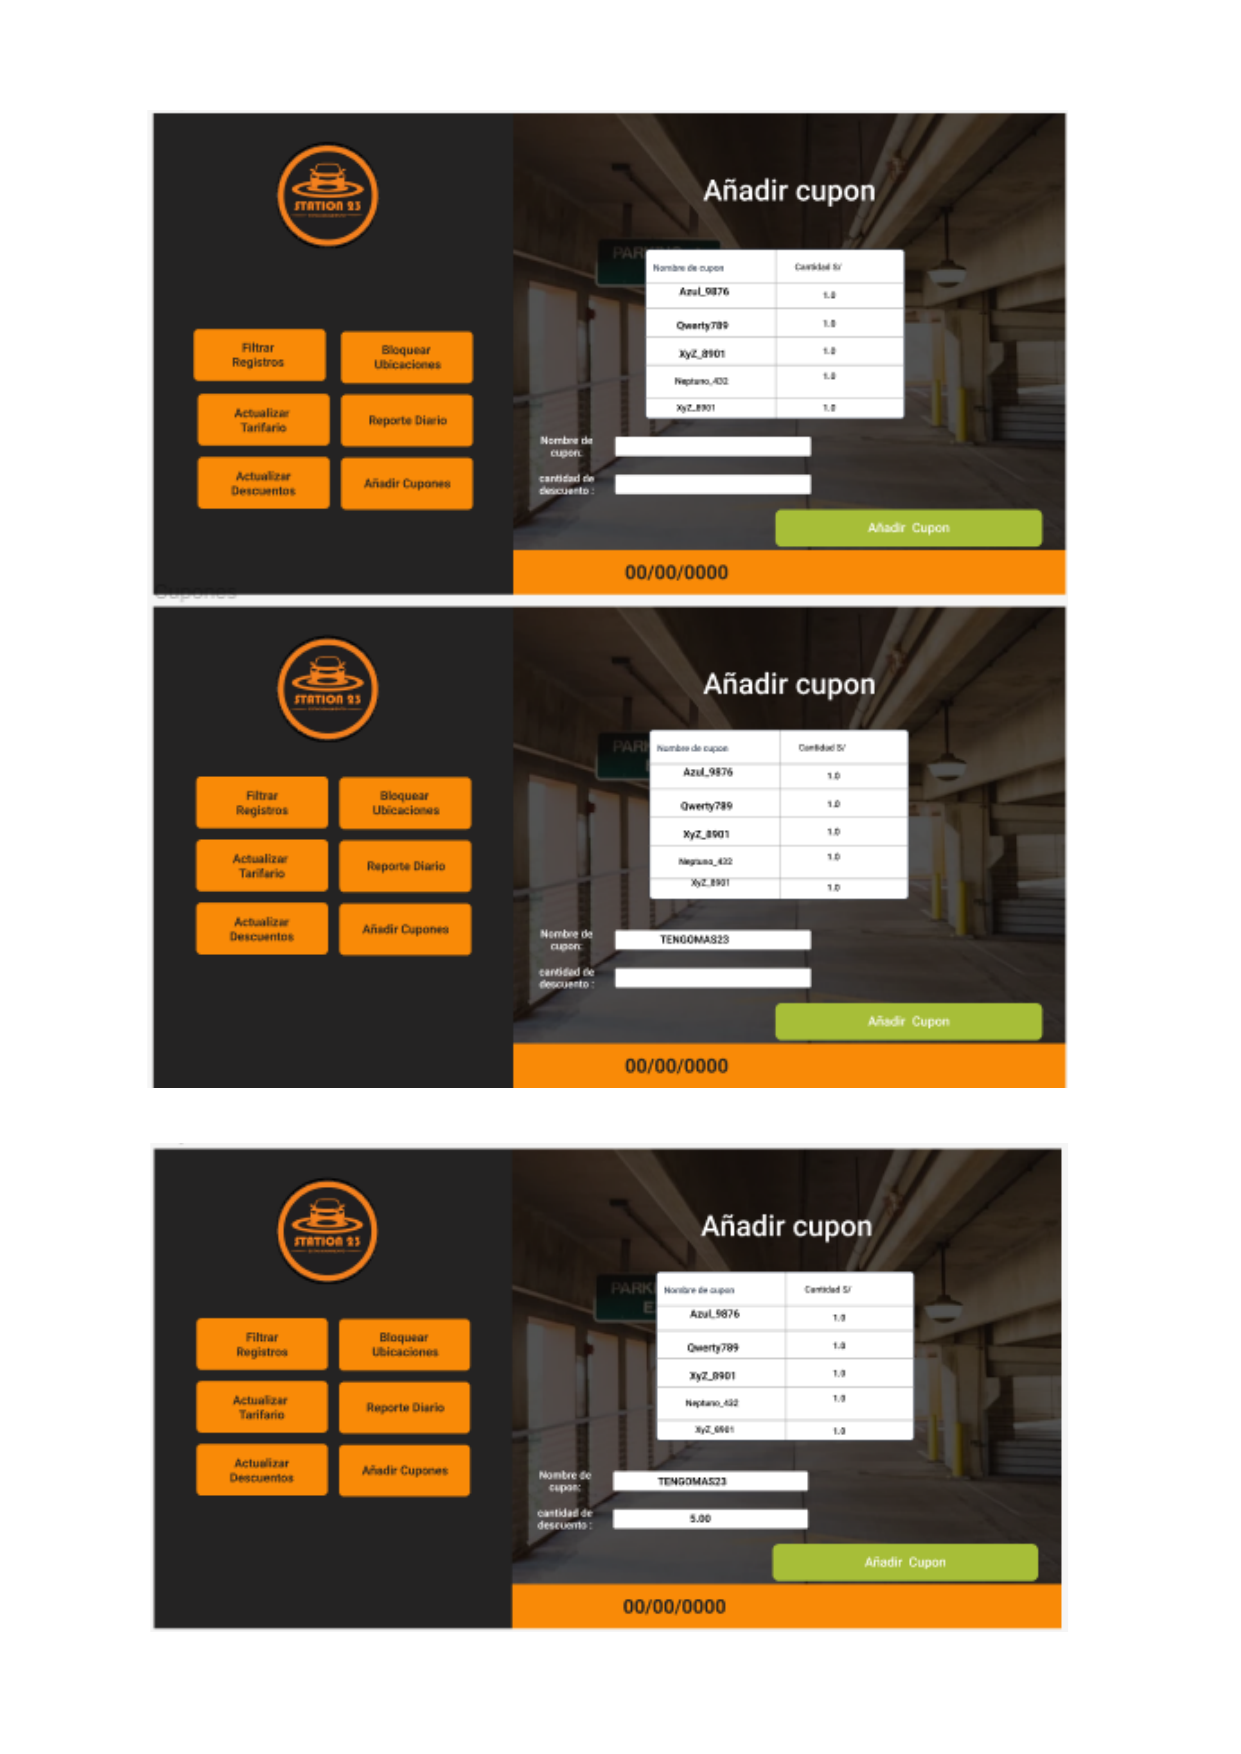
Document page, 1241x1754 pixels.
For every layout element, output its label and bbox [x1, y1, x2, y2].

picture [147, 110, 1069, 1088]
picture [150, 1143, 1069, 1632]
